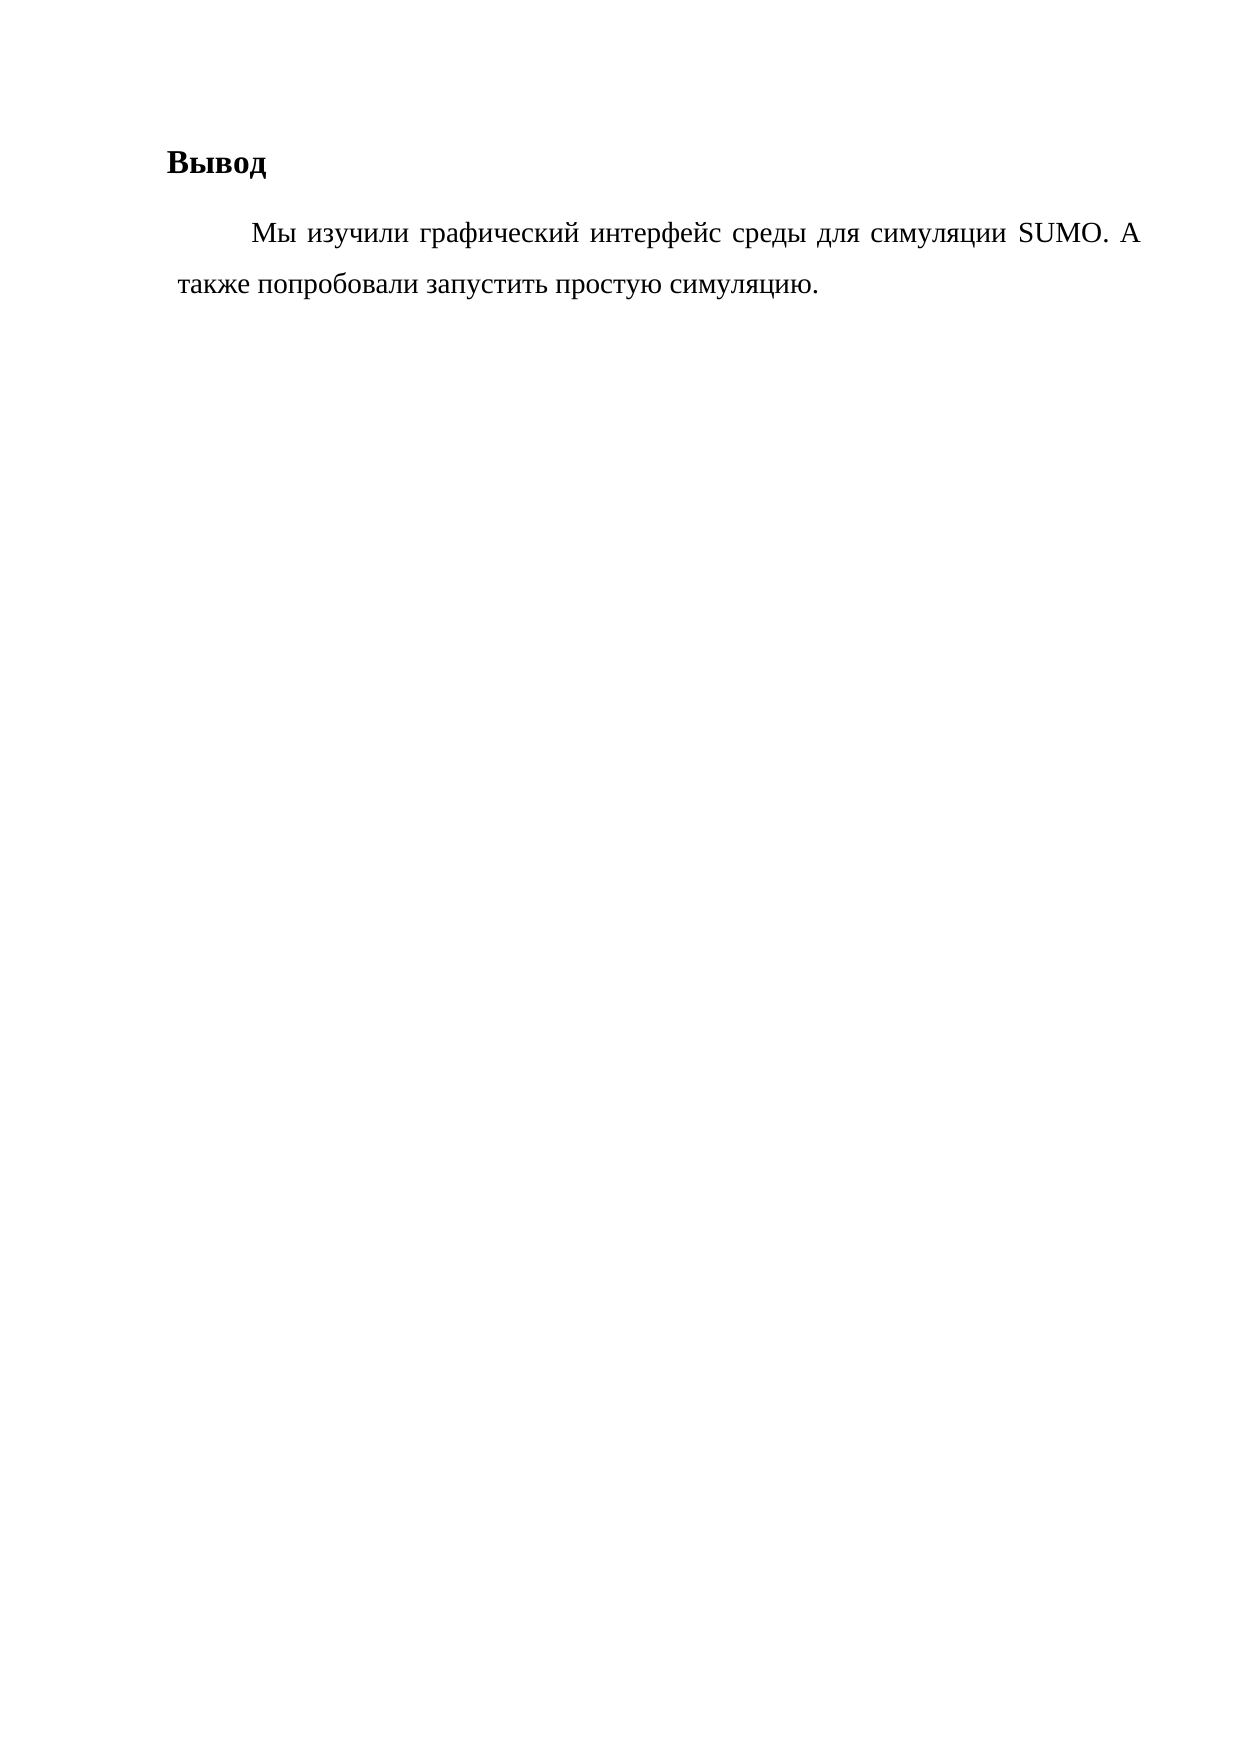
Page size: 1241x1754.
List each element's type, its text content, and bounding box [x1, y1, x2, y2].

text Мы изучили графический интерфейс среды для симуляции SUMO. А также попробовали запустить простую симуляцию. [177, 216, 1141, 299]
subtitle Вывод [167, 143, 1141, 181]
